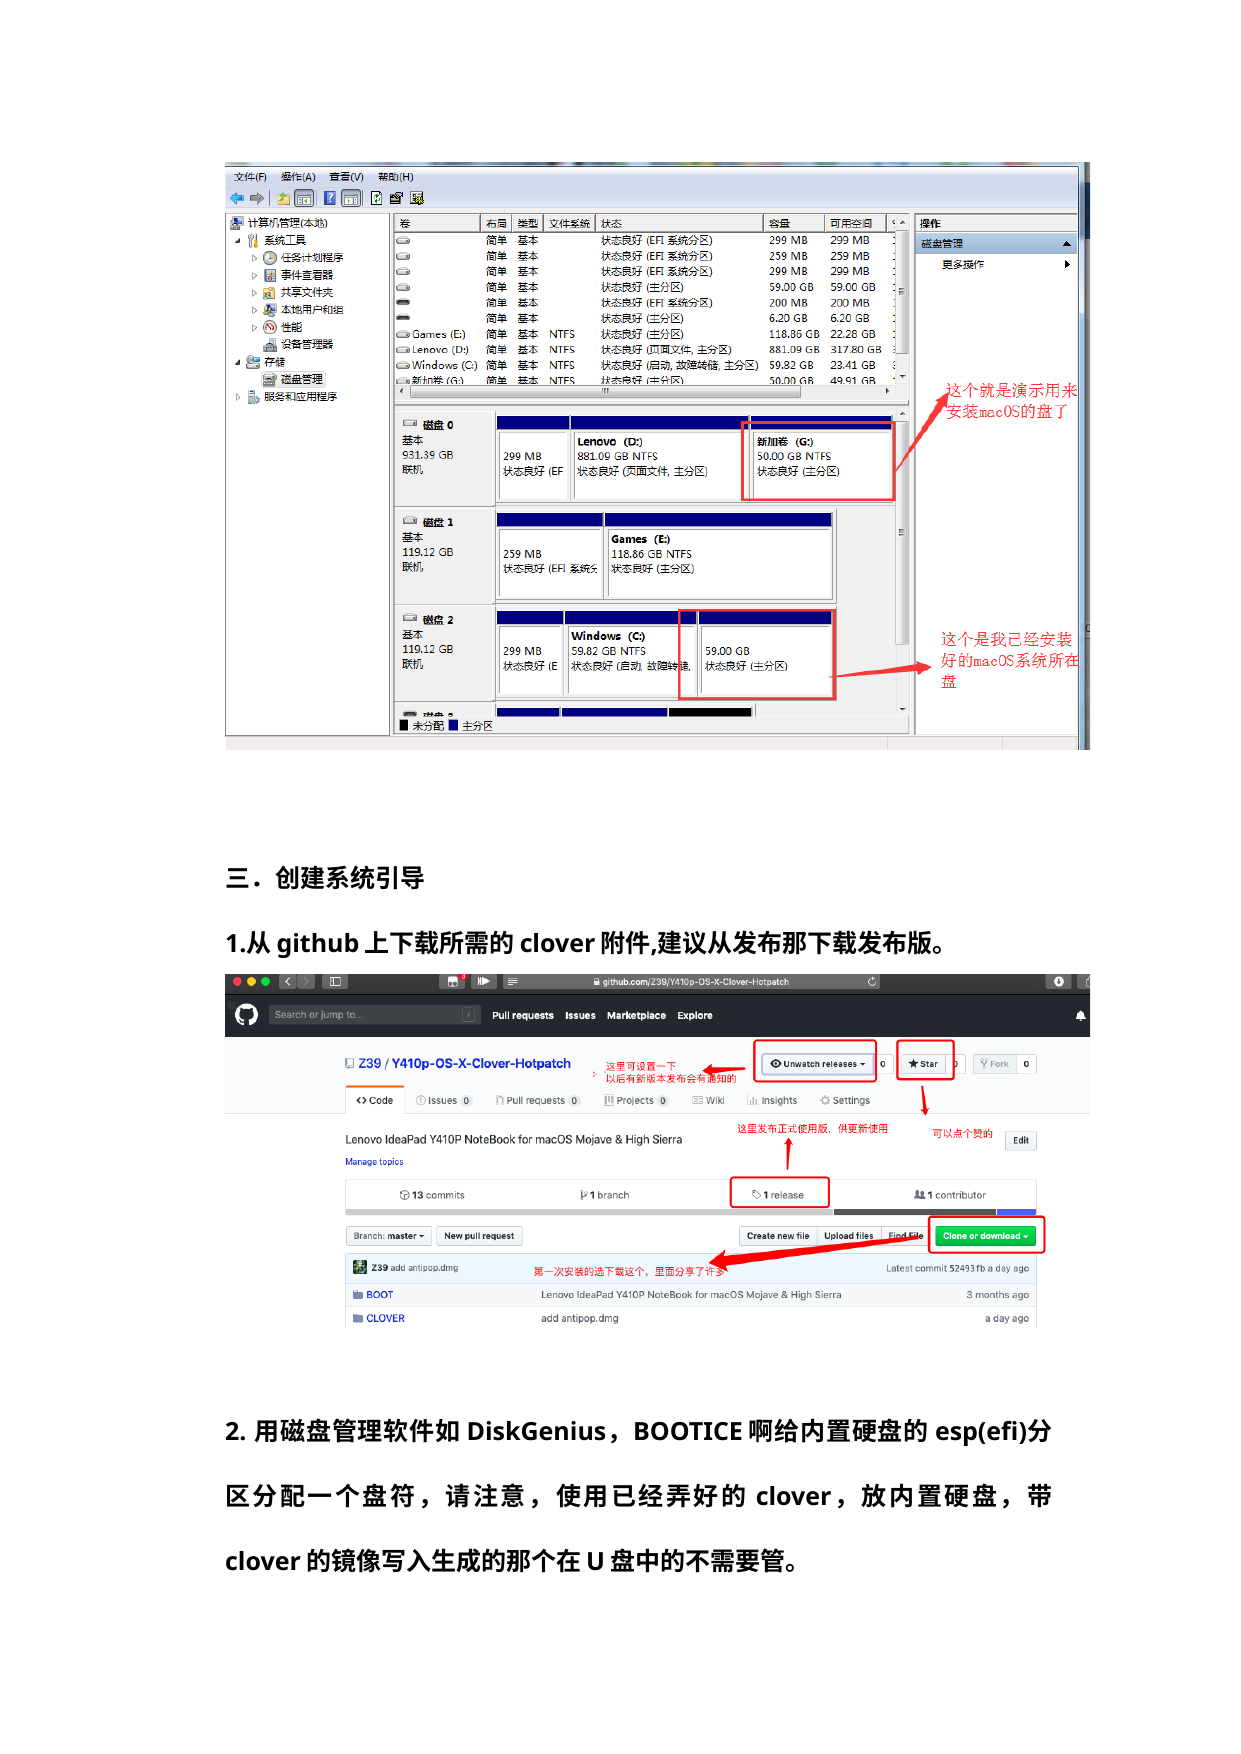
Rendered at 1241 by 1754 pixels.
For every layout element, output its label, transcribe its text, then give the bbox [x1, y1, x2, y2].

picture [225, 162, 1091, 750]
picture [225, 974, 1091, 1327]
text 2. 用磁盘管理软件如DiskGenius，BOOTICE啊给内置硬盘的esp(efi)分区分配一个盘符，请注意，使用已经弄好的clover，放内置硬盘，带clover的镜像写入生成的那个在U盘中的不需要管。 [225, 1397, 1053, 1592]
text 三．创建系统引导 [225, 844, 1053, 909]
text 1.从github上下载所需的clover附件,建议从发布那下载发布版。 [225, 909, 1053, 974]
